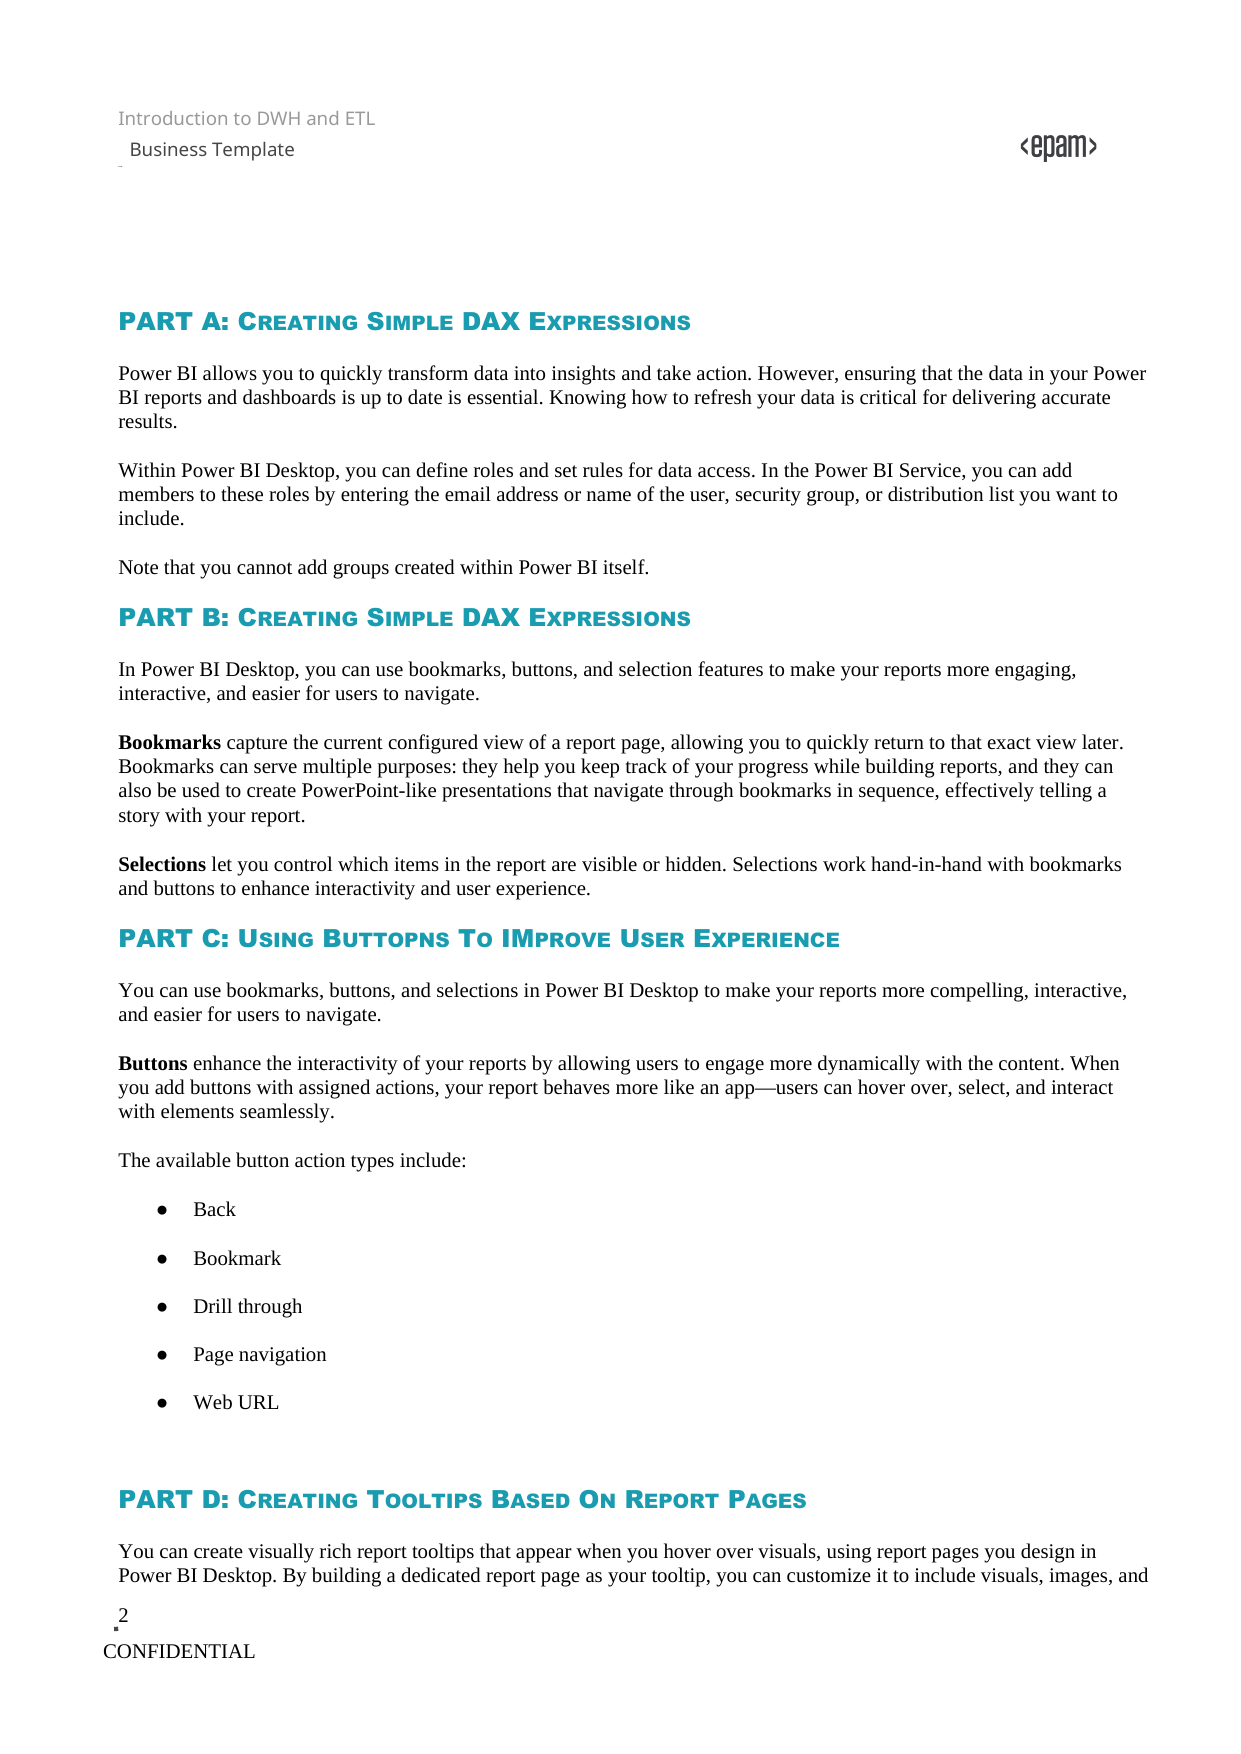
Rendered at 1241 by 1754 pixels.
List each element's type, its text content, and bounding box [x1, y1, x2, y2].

text Within Power BI Desktop, you can define roles and set rules for data access. In the Power BI Service, you can add members to these roles by entering the email address or name of the user, security group, or distribution list you want to include. [118, 458, 1152, 530]
text Buttons enhance the interactivity of your reports by allowing users to engage more dynamically with the content. When you add buttons with assigned actions, your report behaves more like an app—users can hover over, select, and interact with elements seamlessly. [118, 1051, 1152, 1123]
subtitle PART A: Creating Simple DAX Expressions [118, 307, 1152, 336]
subtitle PART C: Using Buttopns To IMprove User Experience [118, 925, 1152, 953]
list Back [156, 1197, 1152, 1245]
text Note that you cannot add groups created within Power BI itself. [118, 555, 1152, 579]
list Web URL [156, 1390, 1152, 1414]
picture [1020, 135, 1097, 162]
text You can use bookmarks, buttons, and selections in Power BI Desktop to make your reports more compelling, interactive, and easier for users to navigate. [118, 978, 1152, 1026]
list Drill through [156, 1293, 1152, 1342]
text In Power BI Desktop, you can use bookmarks, buttons, and selection features to make your reports more engaging, interactive, and easier for users to navigate. [118, 657, 1152, 705]
text Selections let you control which items in the report are visible or hidden. Selections work hand-in-hand with bookmarks and buttons to enhance interactivity and user experience. [118, 852, 1152, 900]
text The available button action types include: [118, 1148, 1152, 1172]
list Bookmark [156, 1245, 1152, 1293]
subtitle PART D: Creating Tooltips Based On Report Pages [118, 1486, 1152, 1514]
subtitle PART B: Creating Simple DAX Expressions [118, 604, 1152, 632]
text Power BI allows you to quickly transform data into insights and take action. However, ensuring that the data in your Power BI reports and dashboards is up to date is essential. Knowing how to refresh your data is critical for delivering accurate results. [118, 361, 1152, 433]
list Page navigation [156, 1342, 1152, 1390]
text Bookmarks capture the current configured view of a report page, allowing you to quickly return to that exact view later. Bookmarks can serve multiple purposes: they help you keep track of your progress while building reports, and they can also be used to create PowerPoint-like presentations that navigate through bookmarks in sequence, effectively telling a story with your report. [118, 730, 1152, 827]
